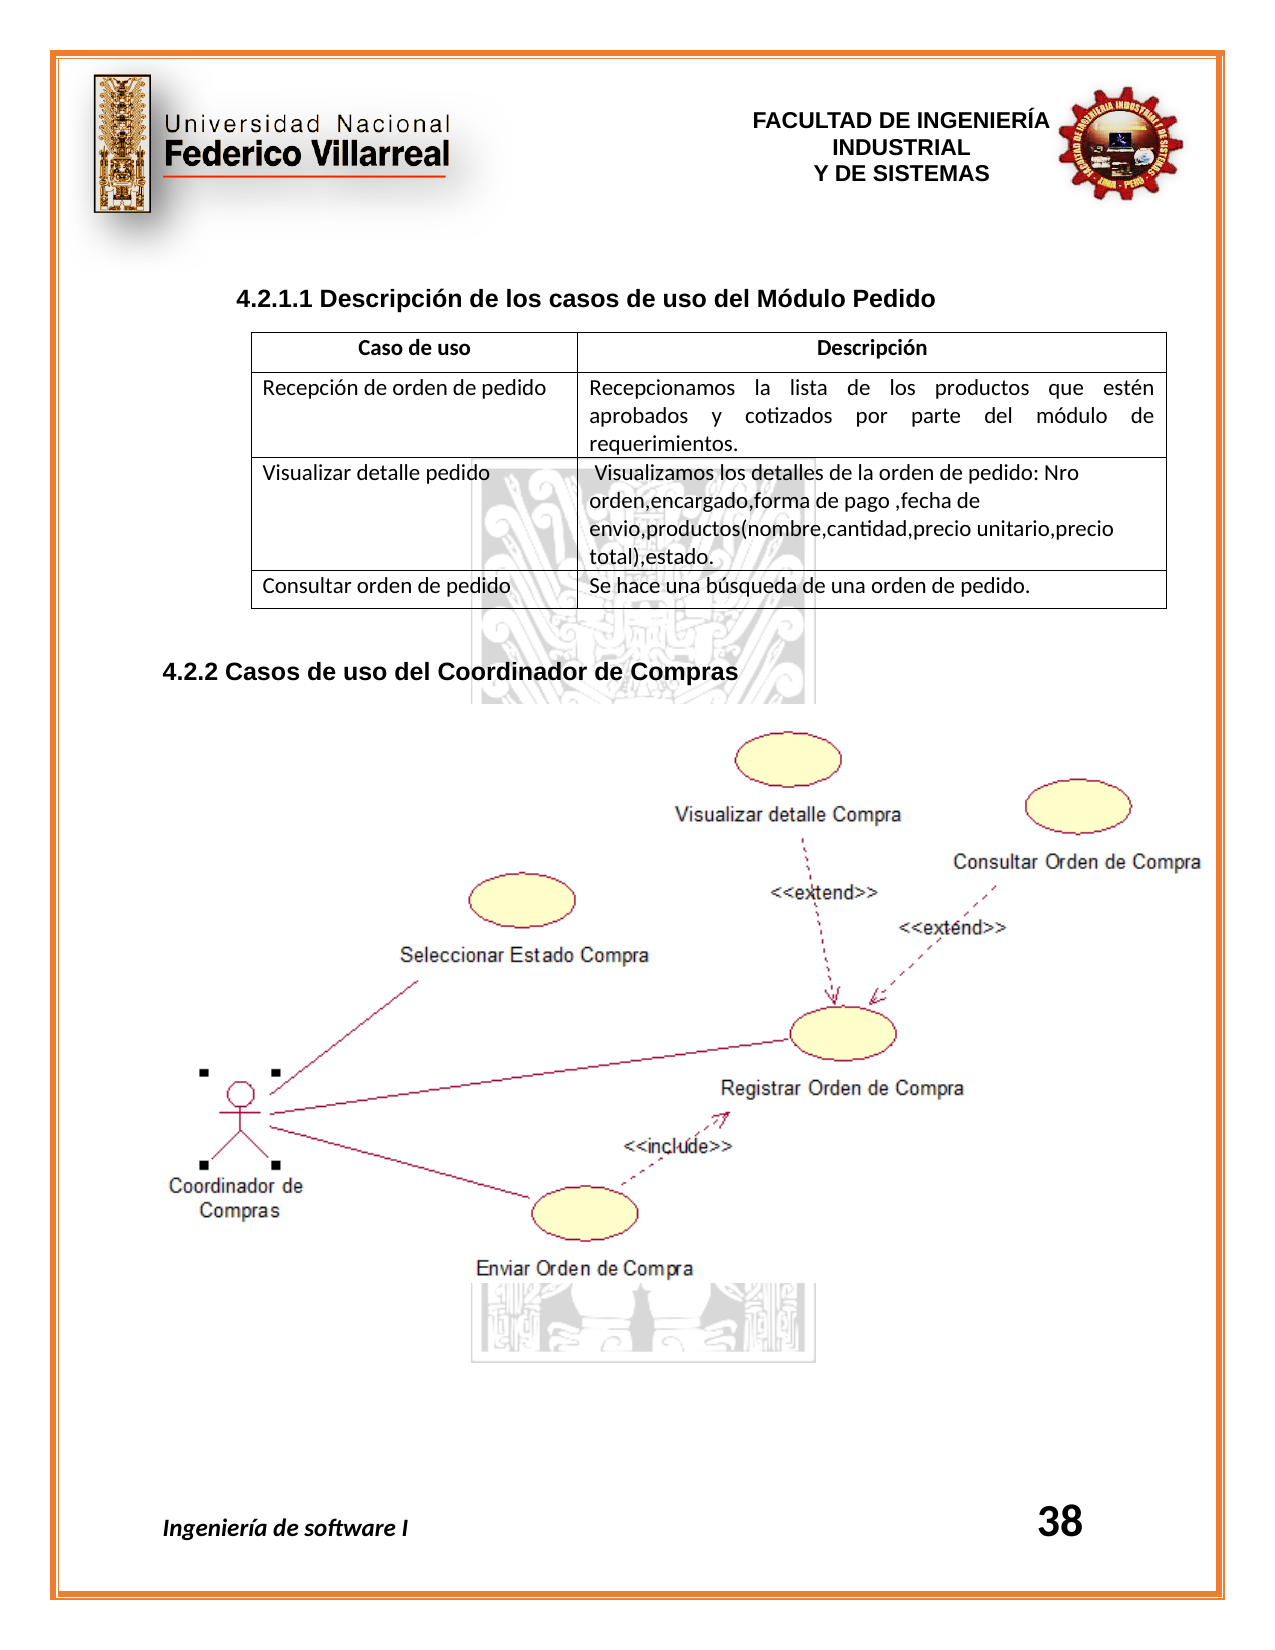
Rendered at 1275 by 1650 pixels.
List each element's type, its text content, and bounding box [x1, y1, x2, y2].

table_cell Recepcionamos la lista de los productos que estén aprobados y cotizados por parte del módulo de requerimientos. [578, 373, 1166, 457]
table_header Descripción [578, 333, 1166, 372]
picture [162, 704, 1213, 1283]
table_header Caso de uso [252, 333, 577, 372]
table_cell Recepción de orden de pedido [252, 373, 577, 457]
text 4.2.2 Casos de uso del Coordinador de Compras [162, 657, 1063, 686]
table_cell Consultar orden de pedido [252, 571, 577, 608]
picture [93, 74, 449, 213]
table_cell Visualizar detalle pedido [252, 458, 577, 570]
table_cell Se hace una búsqueda de una orden de pedido. [578, 571, 1166, 608]
picture [1057, 83, 1186, 204]
text 4.2.1.1 Descripción de los casos de uso del Módulo Pedido [236, 284, 1063, 313]
table_cell Visualizamos los detalles de la orden de pedido: Nro orden,encargado,forma de pago ,fecha de envio,productos(nombre,cantidad,precio unitario,precio total),estado. [578, 458, 1166, 570]
